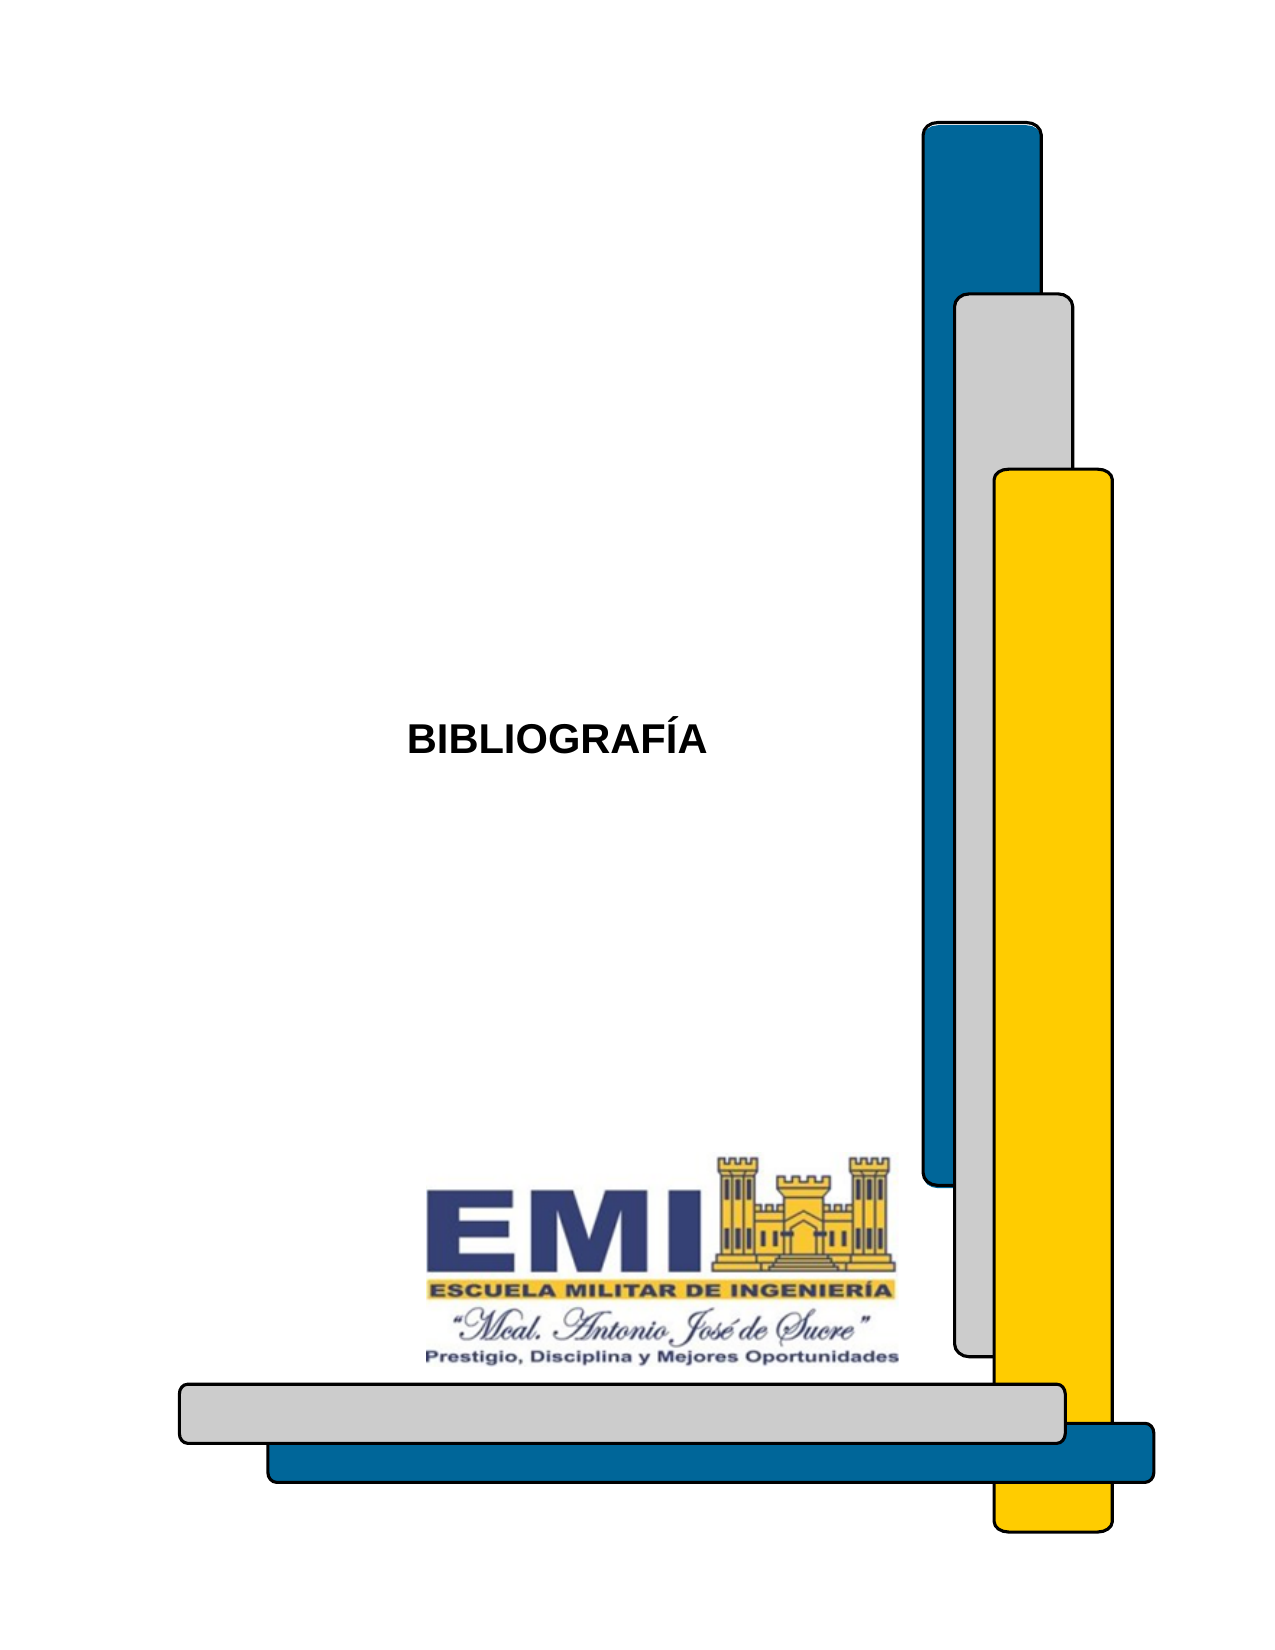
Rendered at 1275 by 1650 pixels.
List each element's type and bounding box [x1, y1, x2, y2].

picture [426, 1152, 899, 1367]
